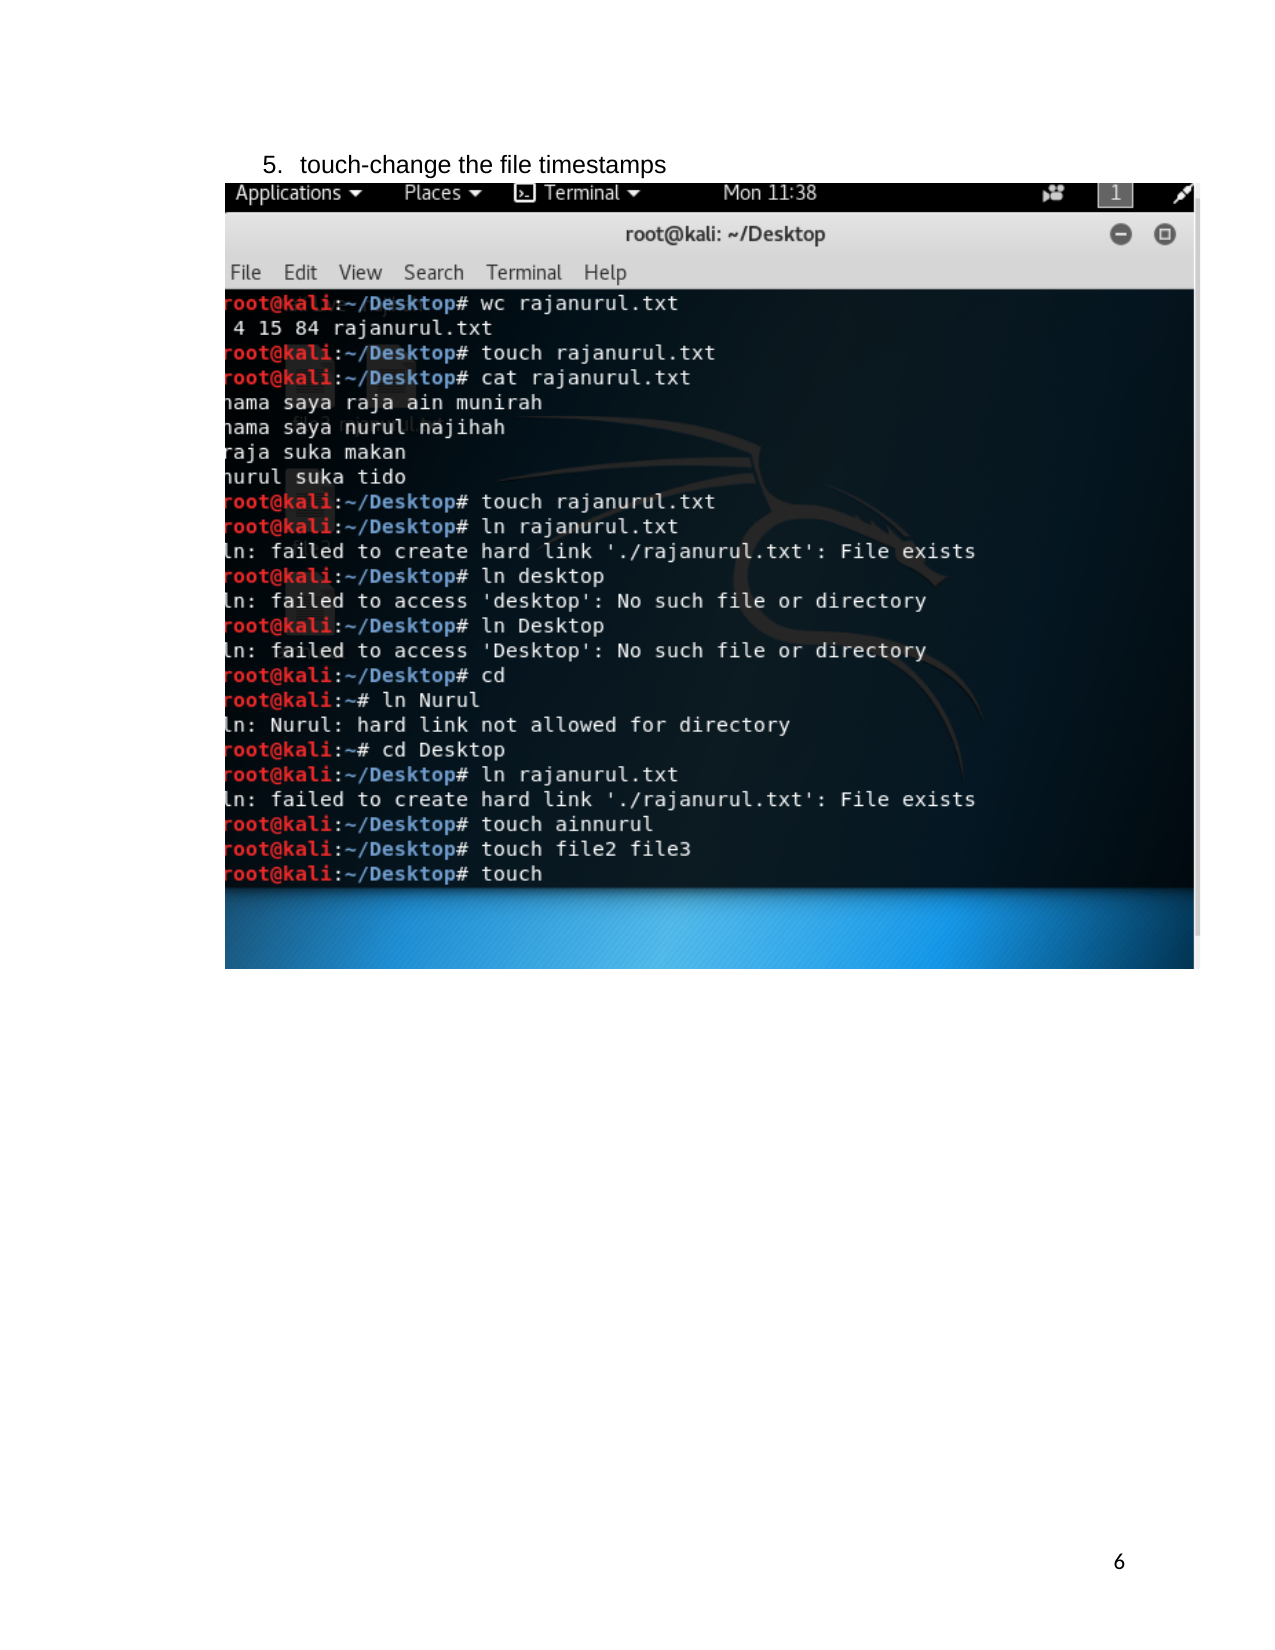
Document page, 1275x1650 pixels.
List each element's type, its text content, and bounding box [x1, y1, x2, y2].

picture [225, 183, 1200, 969]
list touch-change the file timestamps [262, 150, 1125, 179]
